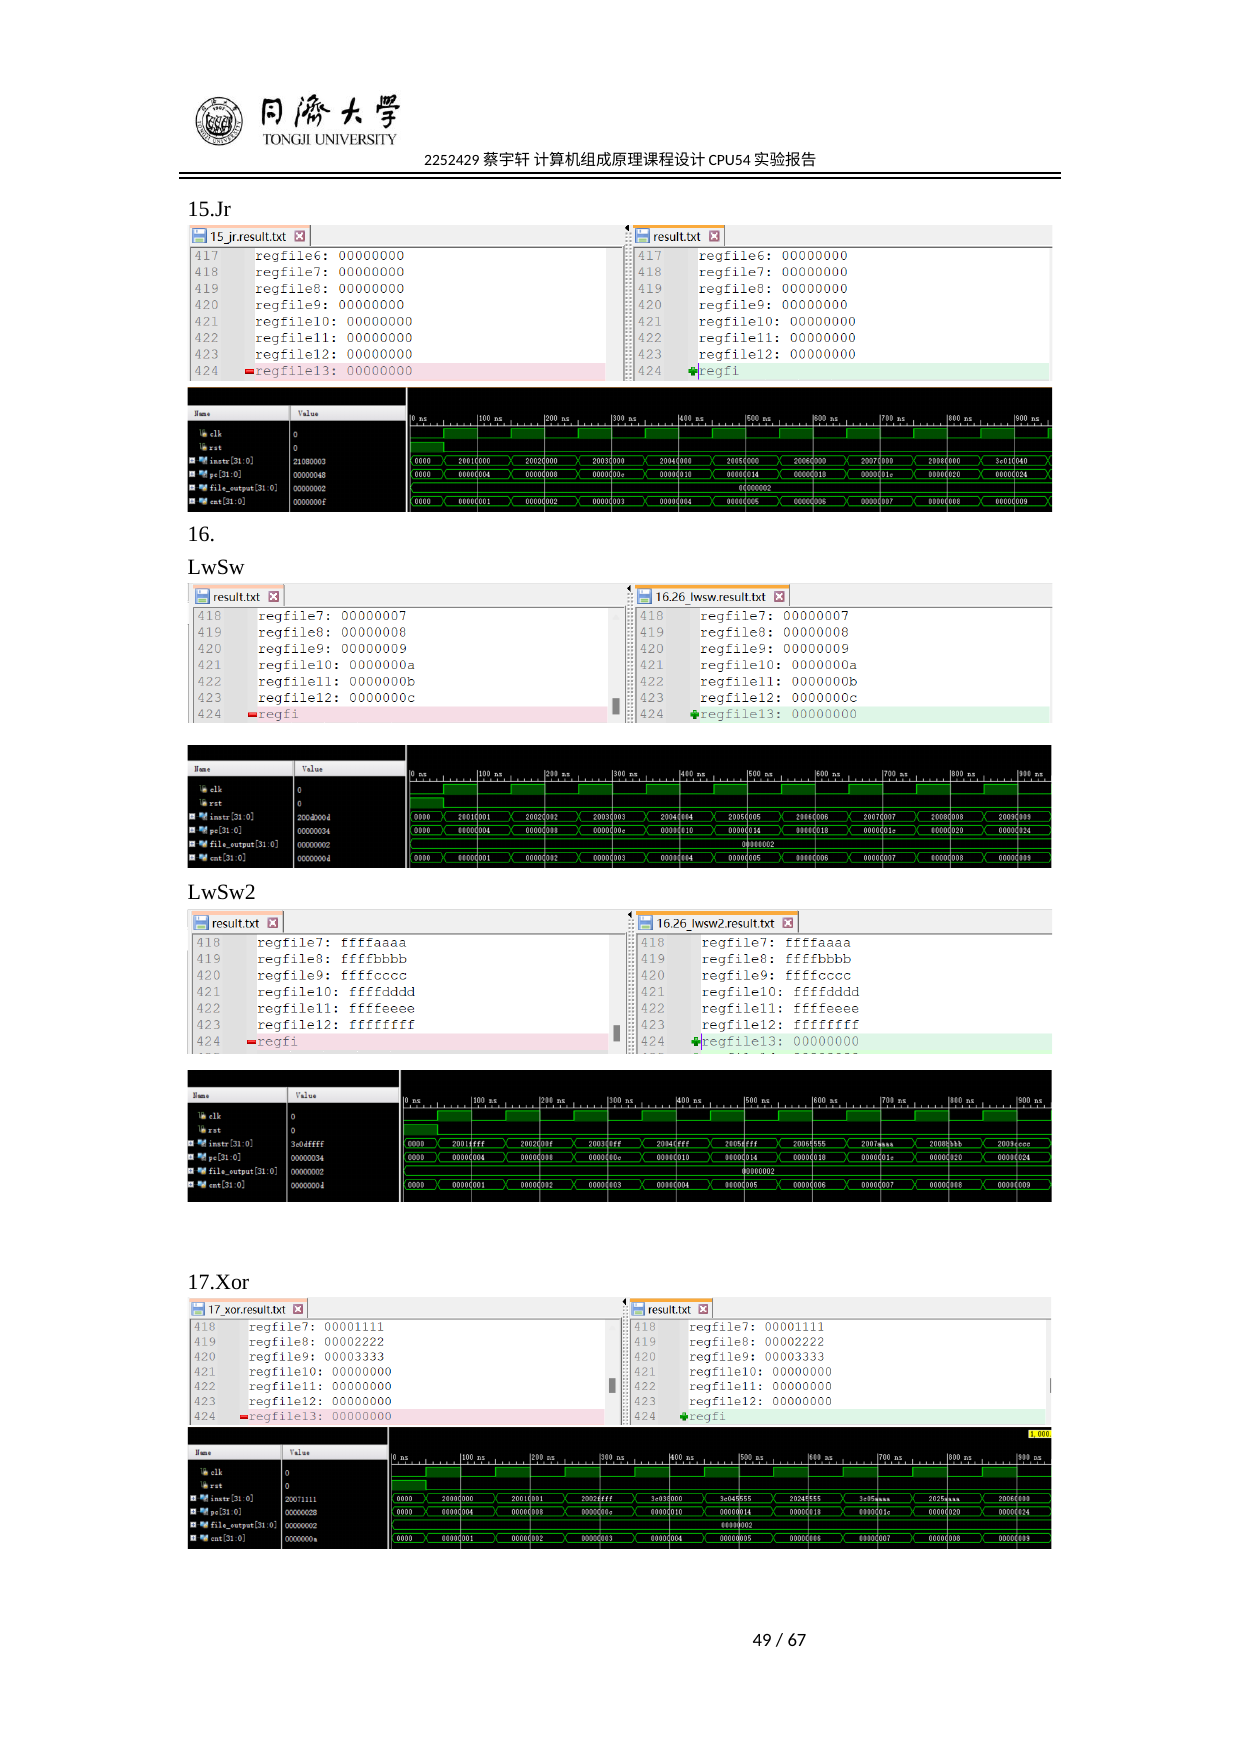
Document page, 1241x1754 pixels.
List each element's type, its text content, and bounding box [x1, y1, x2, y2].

picture [187, 745, 1052, 868]
list 15.Jr [187, 192, 1053, 225]
list 17.Xor [187, 1265, 1053, 1297]
picture [187, 907, 1053, 1054]
picture [187, 1427, 1052, 1549]
picture [187, 90, 409, 148]
picture [187, 387, 1053, 512]
picture [187, 225, 1053, 381]
picture [187, 1297, 1052, 1425]
list 16. [187, 517, 1053, 550]
list LwSw2 [187, 875, 1053, 907]
picture [187, 582, 1053, 723]
list LwSw [187, 550, 1053, 582]
picture [187, 1070, 1052, 1202]
